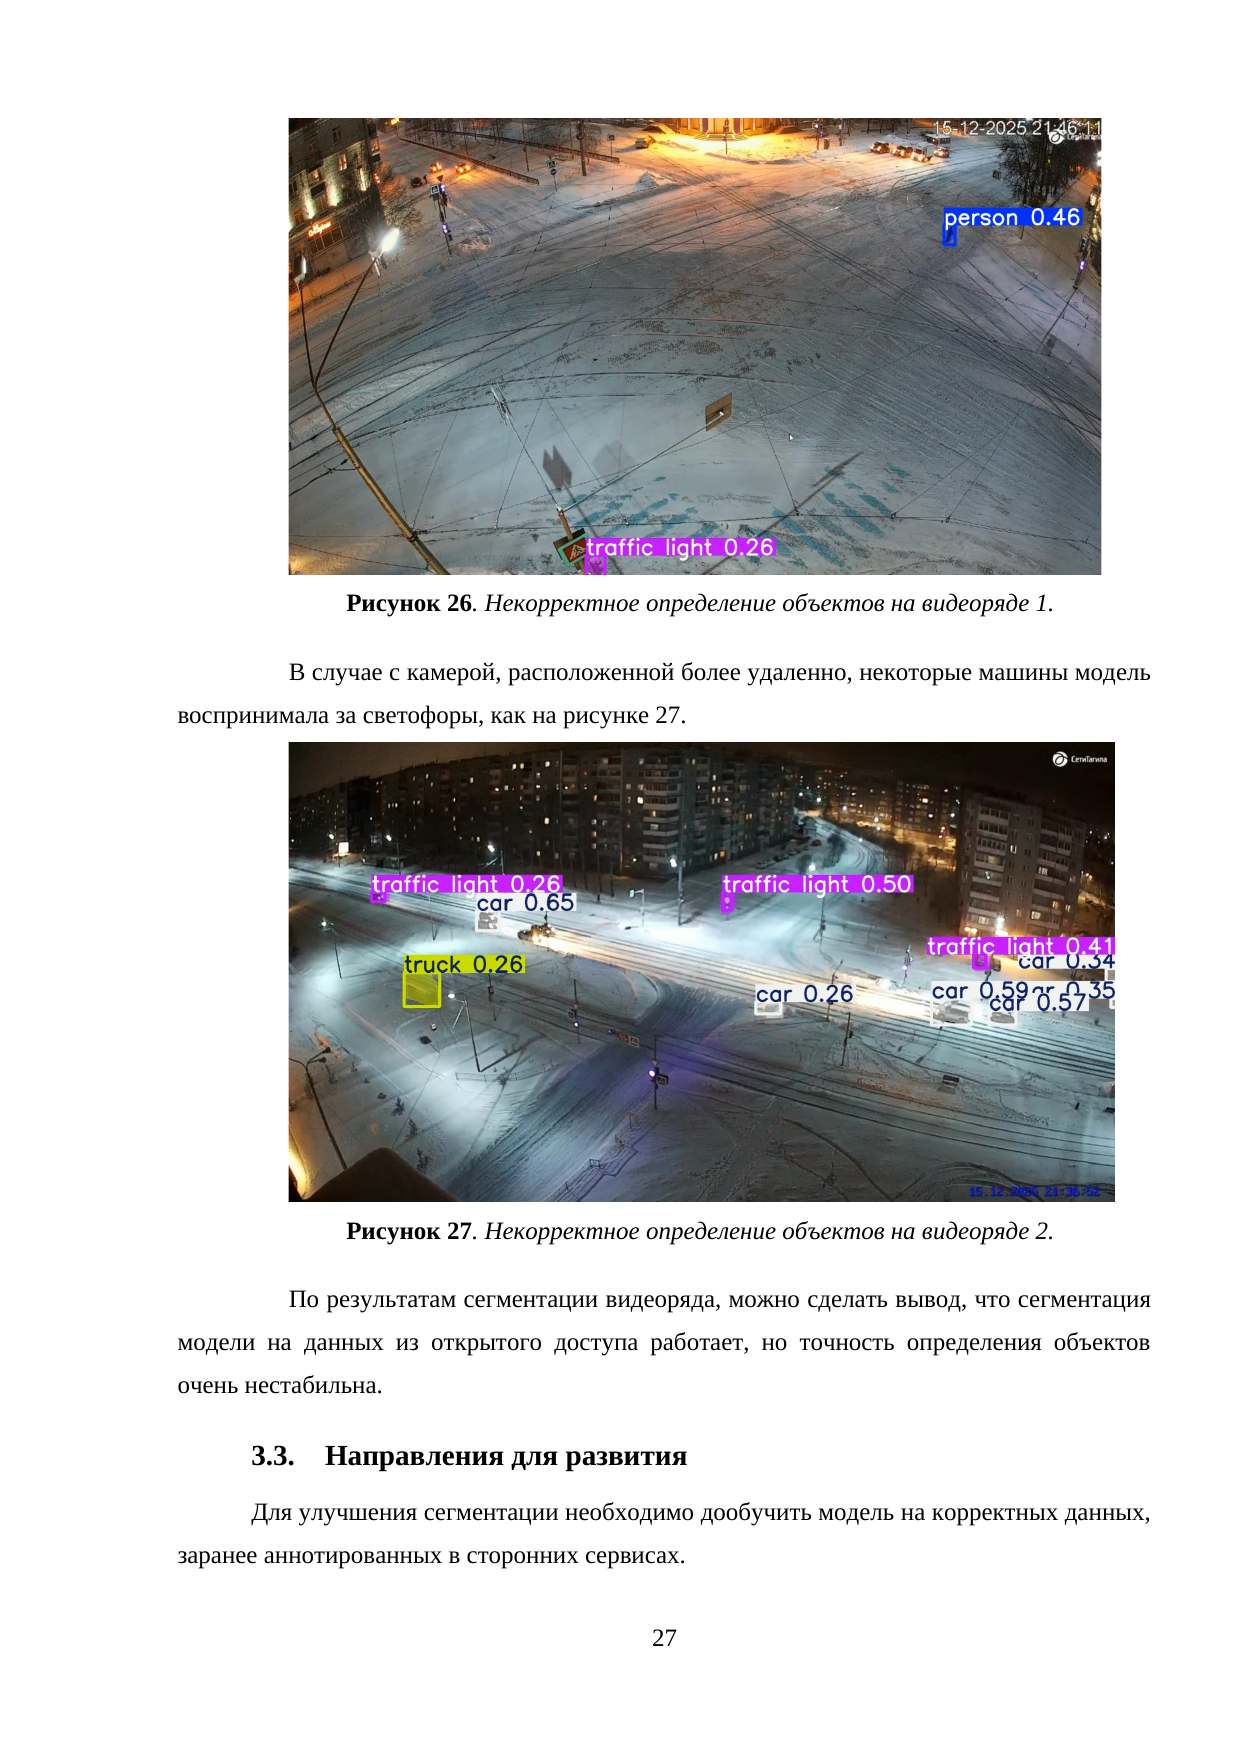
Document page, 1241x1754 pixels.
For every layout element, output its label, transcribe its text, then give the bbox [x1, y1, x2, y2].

text По результатам сегментации видеоряда, можно сделать вывод, что сегментация модели на данных из открытого доступа работает, но точность определения объектов очень нестабильна. [177, 1284, 1152, 1399]
text Для улучшения сегментации необходимо дообучить модель на корректных данных, заранее аннотированных в сторонних сервисах. [177, 1497, 1152, 1569]
list Направления для развития [177, 1438, 1152, 1472]
text Рисунок 27. Некорректное определение объектов на видеоряде 2. [177, 1216, 1152, 1244]
picture [288, 742, 1115, 1202]
text Рисунок 26. Некорректное определение объектов на видеоряде 1. [177, 588, 1152, 617]
text В случае с камерой, расположенной более удаленно, некоторые машины модель воспринимала за светофоры, как на рисунке 27. [177, 657, 1152, 728]
picture [288, 118, 1102, 575]
